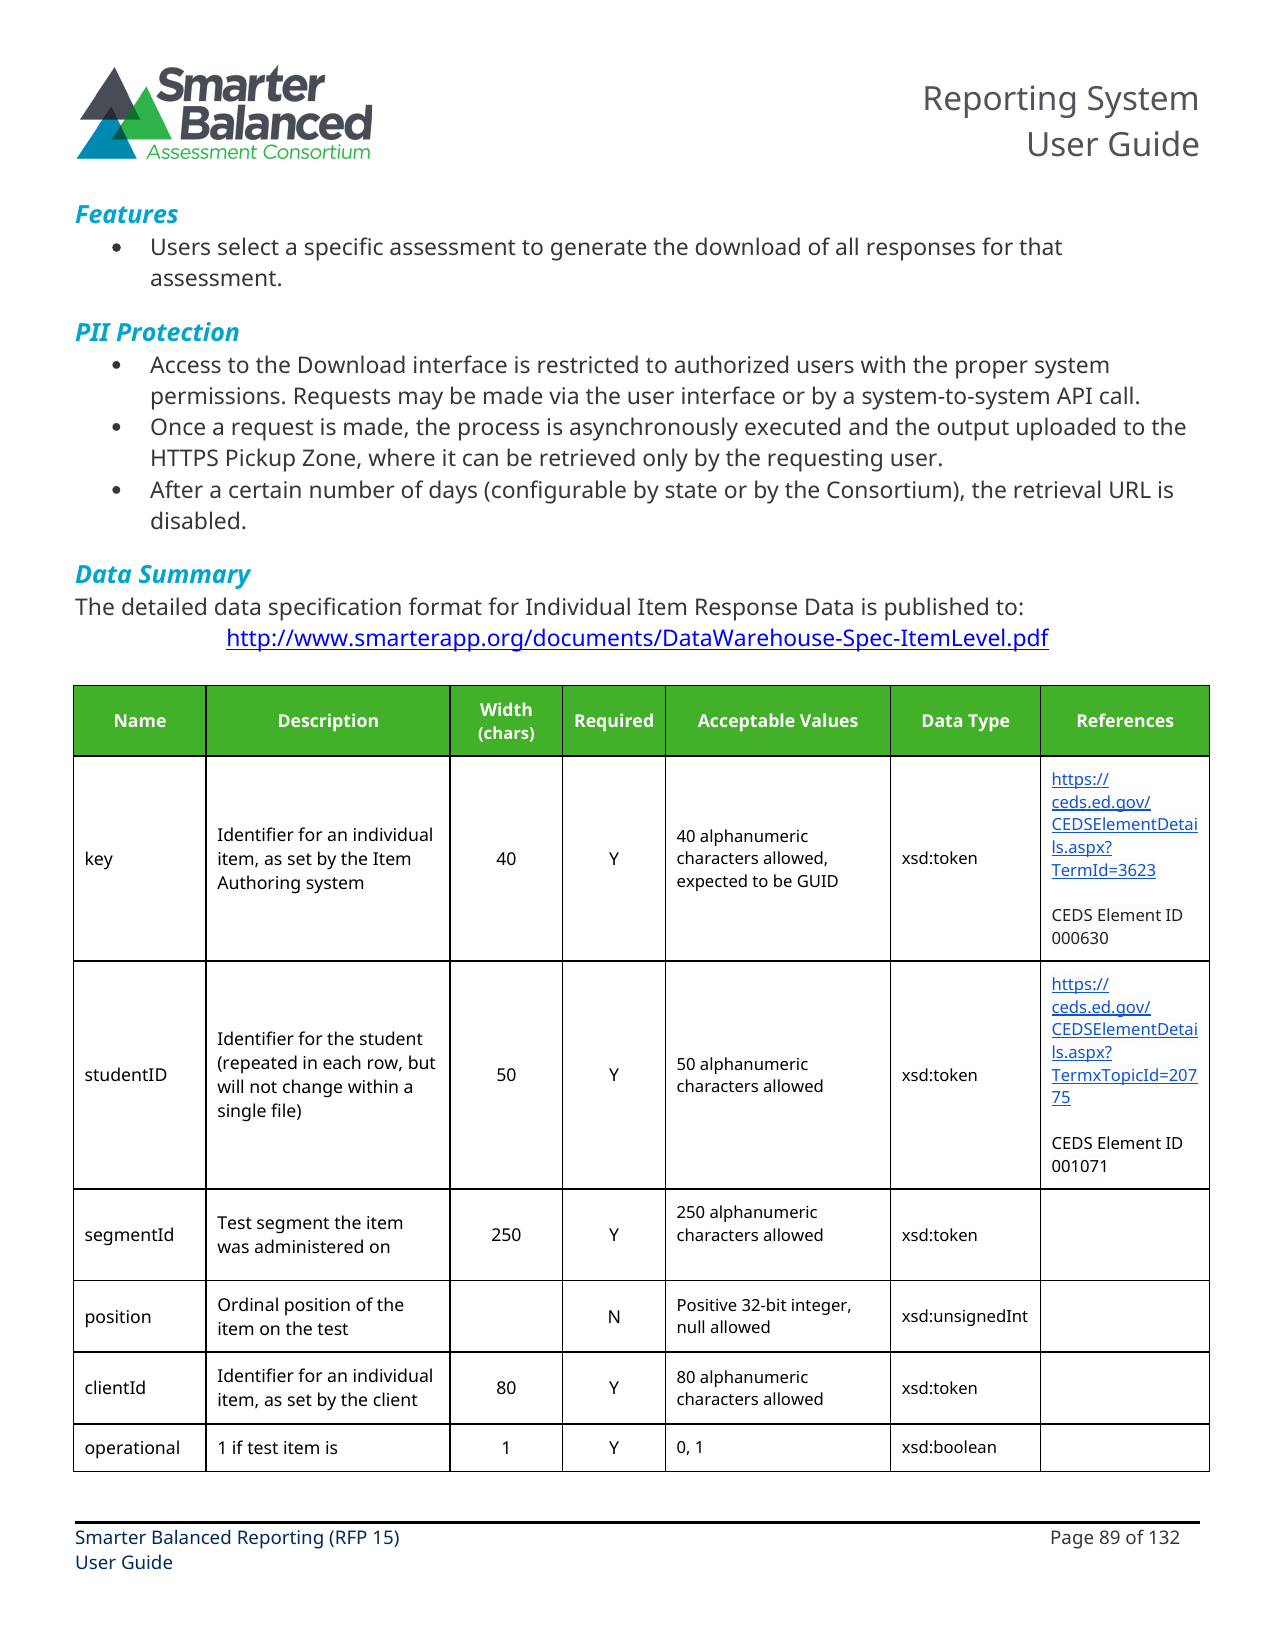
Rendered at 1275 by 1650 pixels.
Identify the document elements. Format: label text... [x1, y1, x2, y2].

table_cell N [563, 1281, 665, 1351]
table_cell 80 [451, 1353, 562, 1423]
table_cell [1041, 1353, 1209, 1423]
table_header Description [207, 686, 449, 755]
text http://www.smarterapp.org/documents/DataWarehouse-Spec-ItemLevel.pdf [75, 622, 1200, 653]
table_cell https://ceds.ed.gov/CEDSElementDetails.aspx?TermId=3623 CEDS Element ID 000630 [1041, 757, 1209, 960]
table_cell [1041, 1281, 1209, 1351]
table_cell xsd:token [891, 962, 1040, 1188]
table_cell position [74, 1281, 205, 1351]
table_cell Positive 32-bit integer, null allowed [666, 1281, 890, 1351]
table_cell 40 [451, 757, 562, 960]
table_cell operational [74, 1425, 205, 1471]
table_cell 250 [451, 1190, 562, 1279]
subtitle PII Protection [75, 314, 1200, 348]
table_cell Ordinal position of the item on the test [207, 1281, 449, 1351]
text The detailed data specification format for Individual Item Response Data is published to: [75, 591, 1200, 622]
table_cell Identifier for the student (repeated in each row, but will not change within a single file) [207, 962, 449, 1188]
table_cell Y [563, 757, 665, 960]
table_cell xsd:boolean [891, 1425, 1040, 1471]
table_cell [451, 1281, 562, 1351]
table_cell xsd:token [891, 1353, 1040, 1423]
table_cell 1 [451, 1425, 562, 1471]
table_header Data Type [891, 686, 1040, 755]
table_cell clientId [74, 1353, 205, 1423]
table_cell 0, 1 [666, 1425, 890, 1471]
table_cell Identifier for an individual item, as set by the client [207, 1353, 449, 1423]
table_cell segmentId [74, 1190, 205, 1279]
subtitle Features [75, 197, 1200, 231]
table_cell 1 if test item is operational, 0 if test item is field test [207, 1425, 449, 1471]
table_cell 250 alphanumeric characters allowed [666, 1190, 890, 1279]
table_cell https://ceds.ed.gov/CEDSElementDetails.aspx?TermxTopicId=20775 CEDS Element ID 001071 [1041, 962, 1209, 1188]
table_cell Test segment the item was administered on [207, 1190, 449, 1279]
table_cell xsd:token [891, 757, 1040, 960]
table_cell Identifier for an individual item, as set by the Item Authoring system [207, 757, 449, 960]
table_header References [1041, 686, 1209, 755]
table_cell xsd:token [891, 1190, 1040, 1279]
table_header Name [74, 686, 205, 755]
table_cell [1041, 1425, 1209, 1471]
list Users select a specific assessment to generate the download of all responses for that assessment. [112, 231, 1200, 294]
list After a certain number of days (configurable by state or by the Consortium), the retrieval URL is disabled. [112, 473, 1200, 536]
subtitle Data Summary [75, 557, 1200, 591]
table_cell Y [563, 1353, 665, 1423]
table_header Required [563, 686, 665, 755]
list Access to the Download interface is restricted to authorized users with the proper system permissions. Requests may be made via the user interface or by a system-to-system API call. [112, 348, 1200, 411]
table_cell Y [563, 962, 665, 1188]
table_cell 40 alphanumeric characters allowed, expected to be GUID [666, 757, 890, 960]
table_cell xsd:unsignedInt [891, 1281, 1040, 1351]
list Once a request is made, the process is asynchronously executed and the output uploaded to the HTTPS Pickup Zone, where it can be retrieved only by the requesting user. [112, 411, 1200, 473]
table_cell studentID [74, 962, 205, 1188]
table_cell 50 [451, 962, 562, 1188]
table_cell key [74, 757, 205, 960]
table_cell 80 alphanumeric characters allowed [666, 1353, 890, 1423]
table_cell Y [563, 1190, 665, 1279]
picture [76, 64, 373, 159]
table_cell 50 alphanumeric characters allowed [666, 962, 890, 1188]
table_cell Y [563, 1425, 665, 1471]
table_header Acceptable Values [666, 686, 890, 755]
table_cell [1041, 1190, 1209, 1279]
table_header Width (chars) [451, 686, 562, 755]
